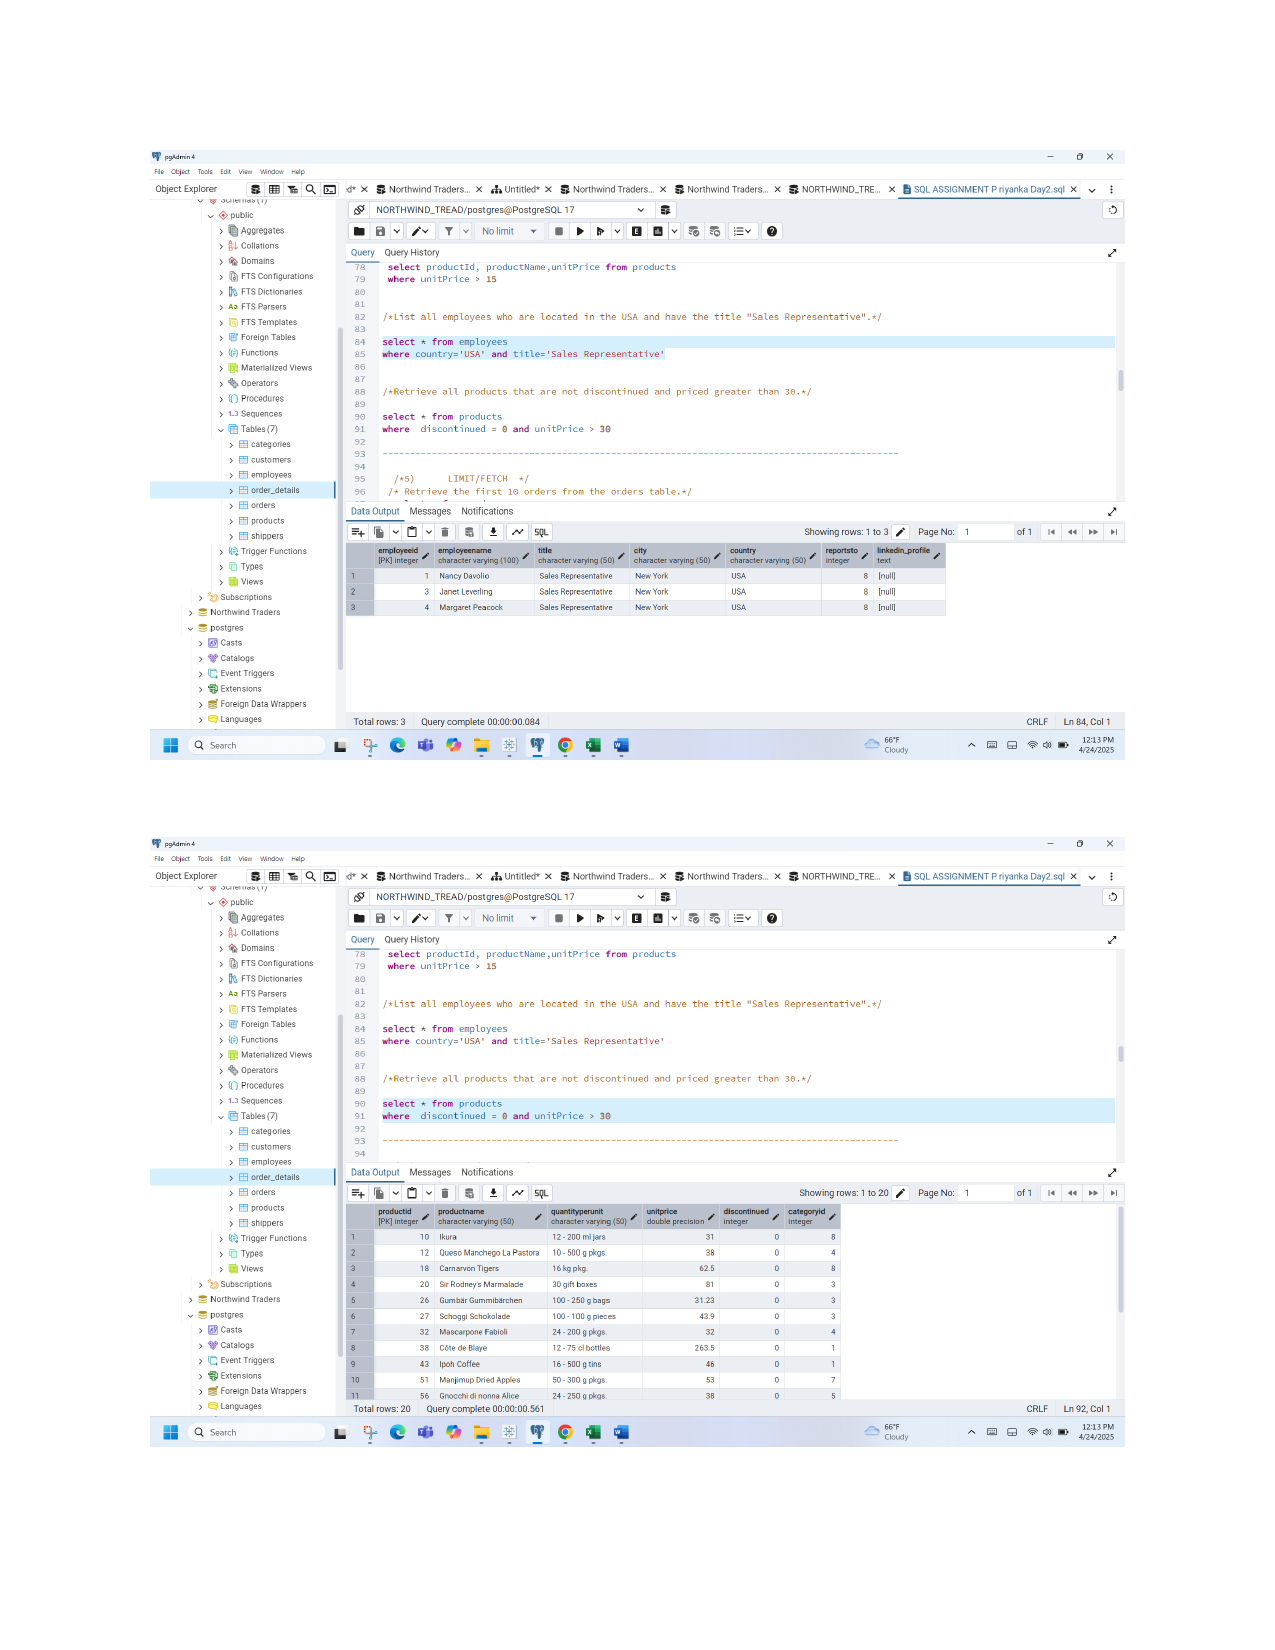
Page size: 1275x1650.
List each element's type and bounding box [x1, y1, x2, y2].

picture [150, 837, 1125, 1447]
picture [150, 150, 1125, 760]
